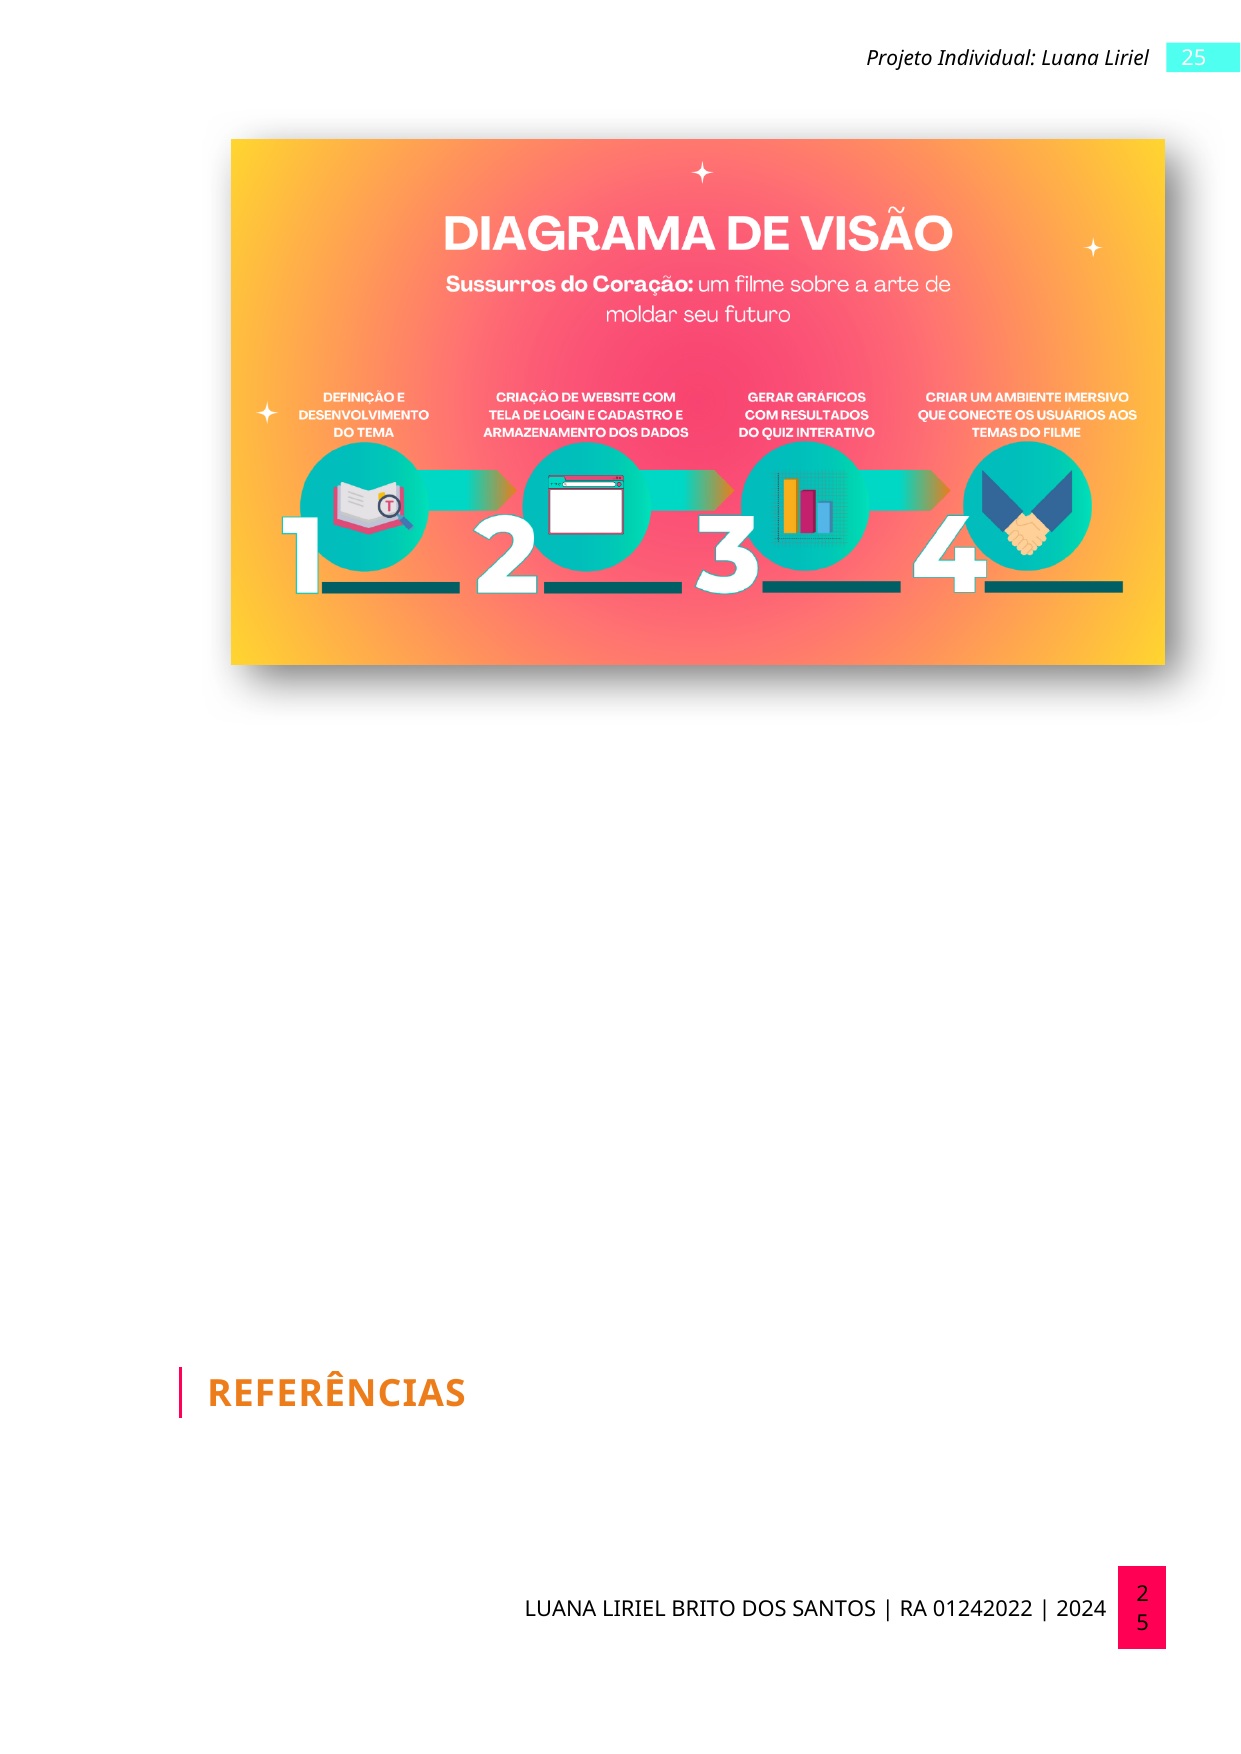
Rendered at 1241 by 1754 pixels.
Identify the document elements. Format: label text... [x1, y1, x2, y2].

picture [231, 139, 1165, 665]
subtitle Referências [182, 1367, 1166, 1418]
